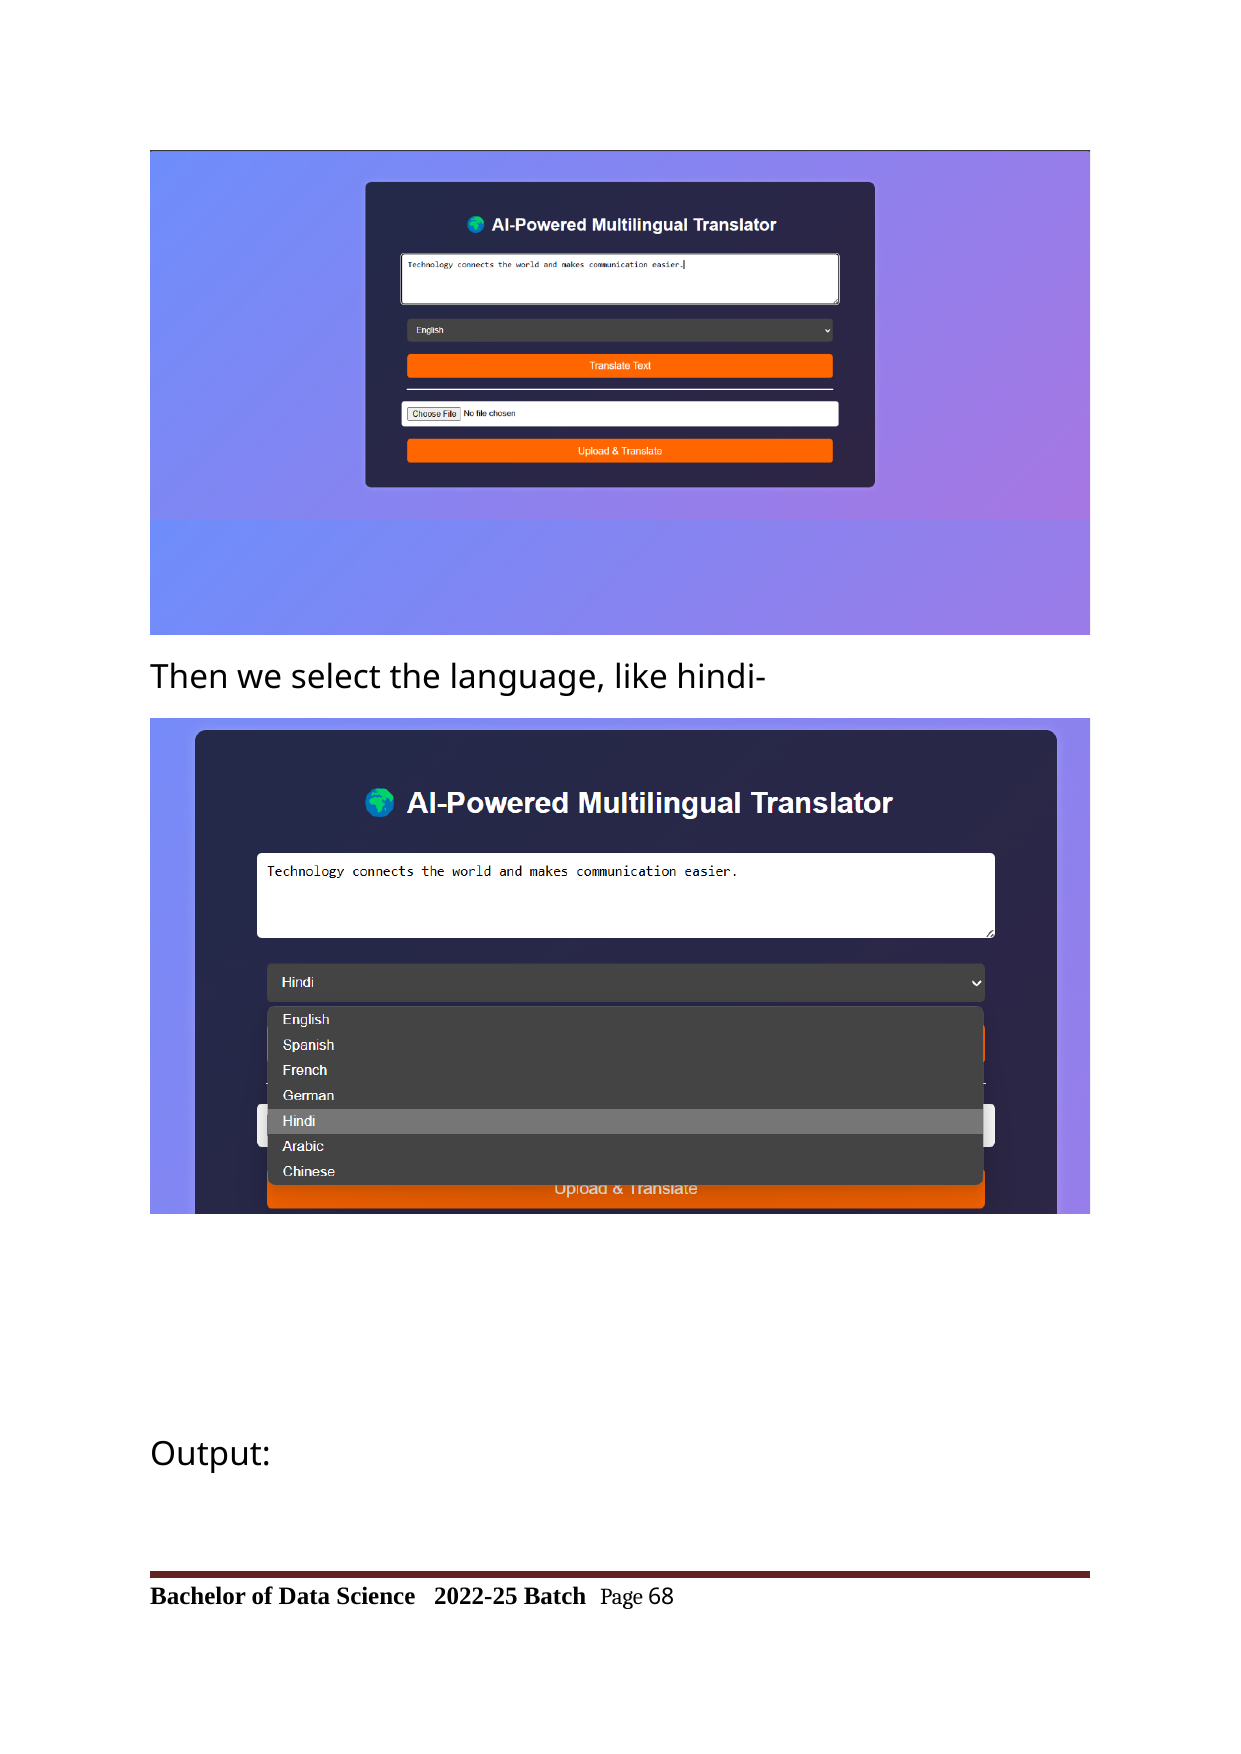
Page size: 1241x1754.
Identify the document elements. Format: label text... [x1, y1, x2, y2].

text Then we select the language, like hindi- [150, 653, 1090, 699]
text Output: [150, 1430, 1090, 1476]
picture [150, 150, 1091, 635]
picture [150, 718, 1091, 1214]
